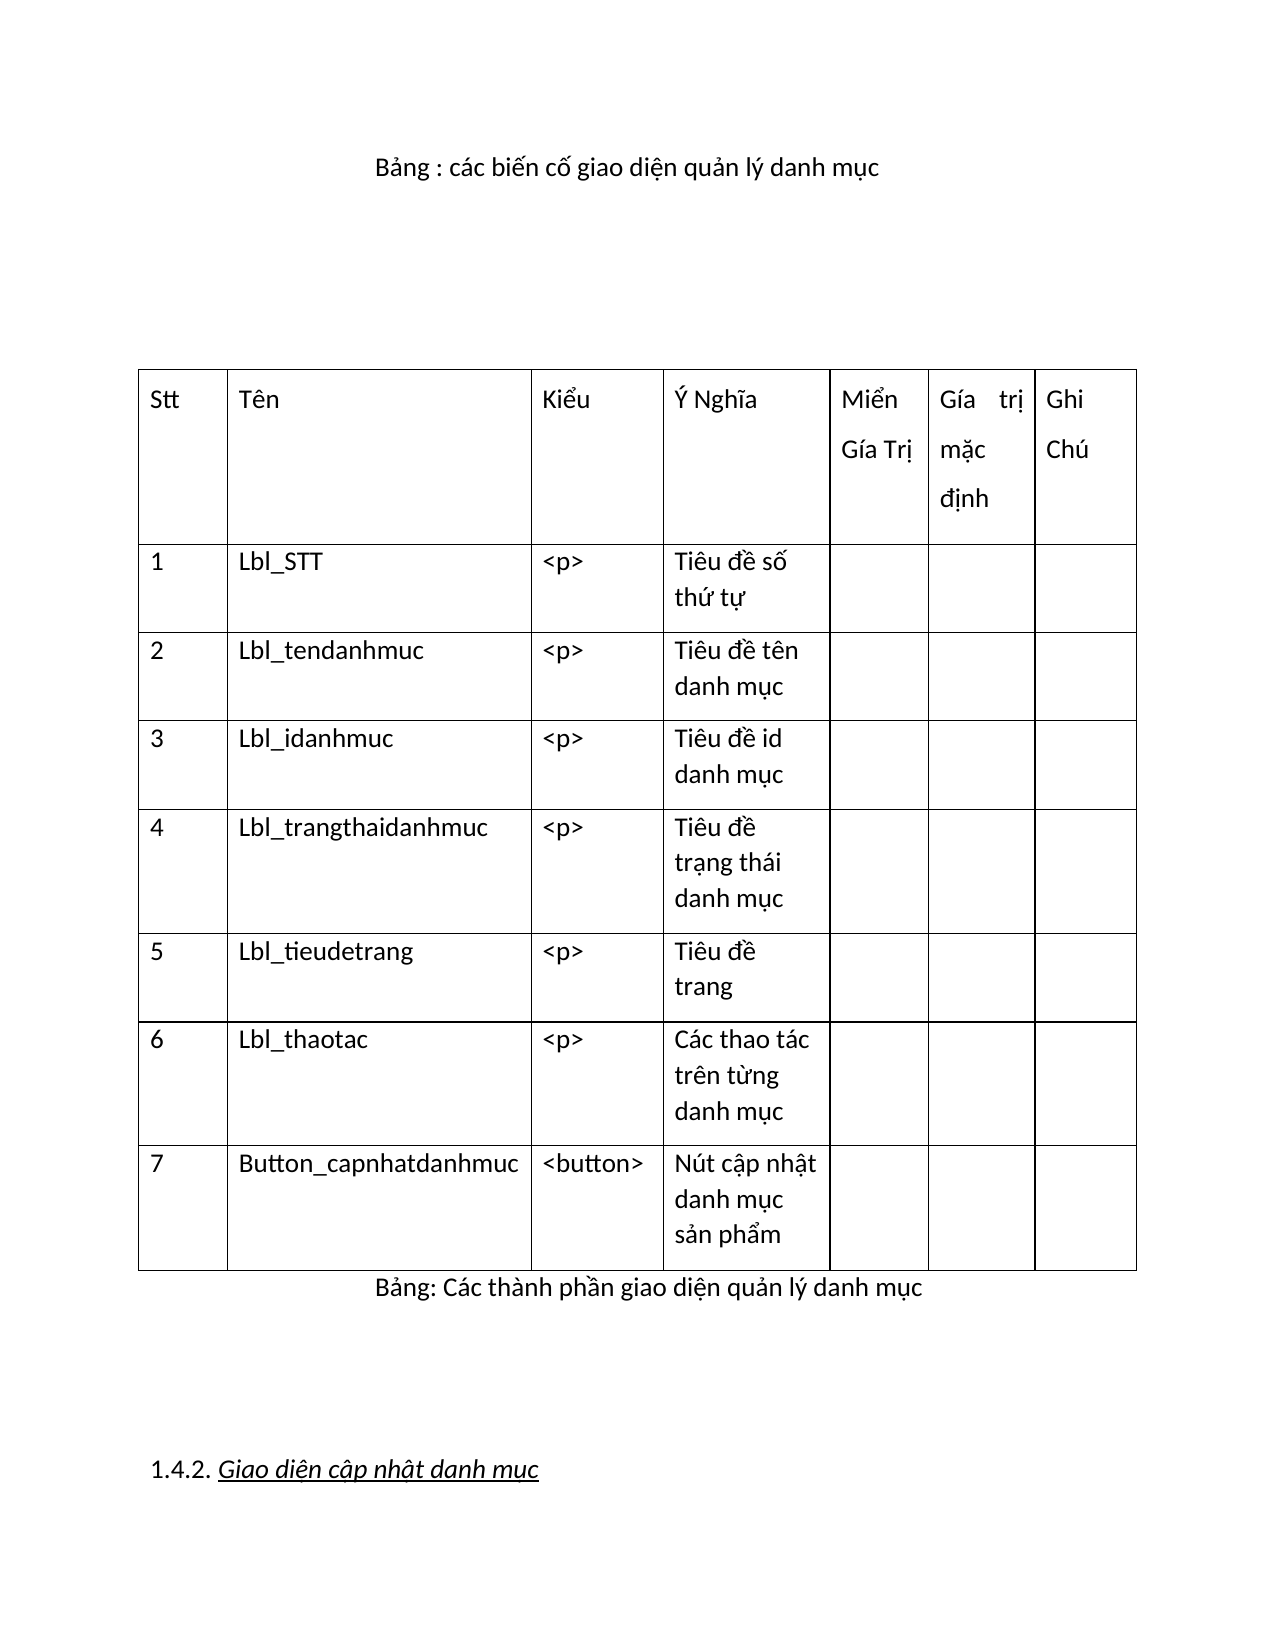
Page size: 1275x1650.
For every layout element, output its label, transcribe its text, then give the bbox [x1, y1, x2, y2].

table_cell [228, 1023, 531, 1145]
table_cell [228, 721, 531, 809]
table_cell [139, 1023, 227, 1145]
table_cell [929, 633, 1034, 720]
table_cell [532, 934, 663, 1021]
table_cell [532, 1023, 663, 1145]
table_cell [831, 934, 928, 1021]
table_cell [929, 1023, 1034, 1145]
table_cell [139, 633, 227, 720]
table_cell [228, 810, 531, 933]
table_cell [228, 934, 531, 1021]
text Bảng: Các thành phần giao diện quản lý danh mục [300, 1271, 1125, 1303]
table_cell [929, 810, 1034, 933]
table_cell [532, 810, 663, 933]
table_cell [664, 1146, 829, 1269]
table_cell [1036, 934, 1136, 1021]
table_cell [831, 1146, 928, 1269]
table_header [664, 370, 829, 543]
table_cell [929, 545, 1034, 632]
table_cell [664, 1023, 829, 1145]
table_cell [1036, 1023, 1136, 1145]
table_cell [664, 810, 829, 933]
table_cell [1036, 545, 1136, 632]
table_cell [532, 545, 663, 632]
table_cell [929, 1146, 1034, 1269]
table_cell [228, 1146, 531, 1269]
list Bảng : các biến cố giao diện quản lý danh mục [300, 150, 1125, 183]
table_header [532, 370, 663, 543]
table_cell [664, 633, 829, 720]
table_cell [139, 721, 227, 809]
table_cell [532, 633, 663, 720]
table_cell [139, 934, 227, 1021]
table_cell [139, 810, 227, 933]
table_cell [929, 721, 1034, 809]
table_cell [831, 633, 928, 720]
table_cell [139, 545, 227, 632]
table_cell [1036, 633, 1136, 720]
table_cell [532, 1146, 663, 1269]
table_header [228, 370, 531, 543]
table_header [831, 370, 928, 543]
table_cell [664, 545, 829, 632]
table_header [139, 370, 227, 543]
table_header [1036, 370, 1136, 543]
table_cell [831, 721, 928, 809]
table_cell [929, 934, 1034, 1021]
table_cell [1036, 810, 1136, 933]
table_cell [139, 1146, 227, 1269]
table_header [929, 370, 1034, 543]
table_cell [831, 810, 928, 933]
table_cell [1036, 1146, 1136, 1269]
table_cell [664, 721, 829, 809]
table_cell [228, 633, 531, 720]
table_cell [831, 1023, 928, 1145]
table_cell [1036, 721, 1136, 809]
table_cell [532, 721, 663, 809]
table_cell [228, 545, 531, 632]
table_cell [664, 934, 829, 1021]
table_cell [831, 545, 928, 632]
text 1.4.2. Giao diện cập nhật danh mục [150, 1452, 1125, 1485]
